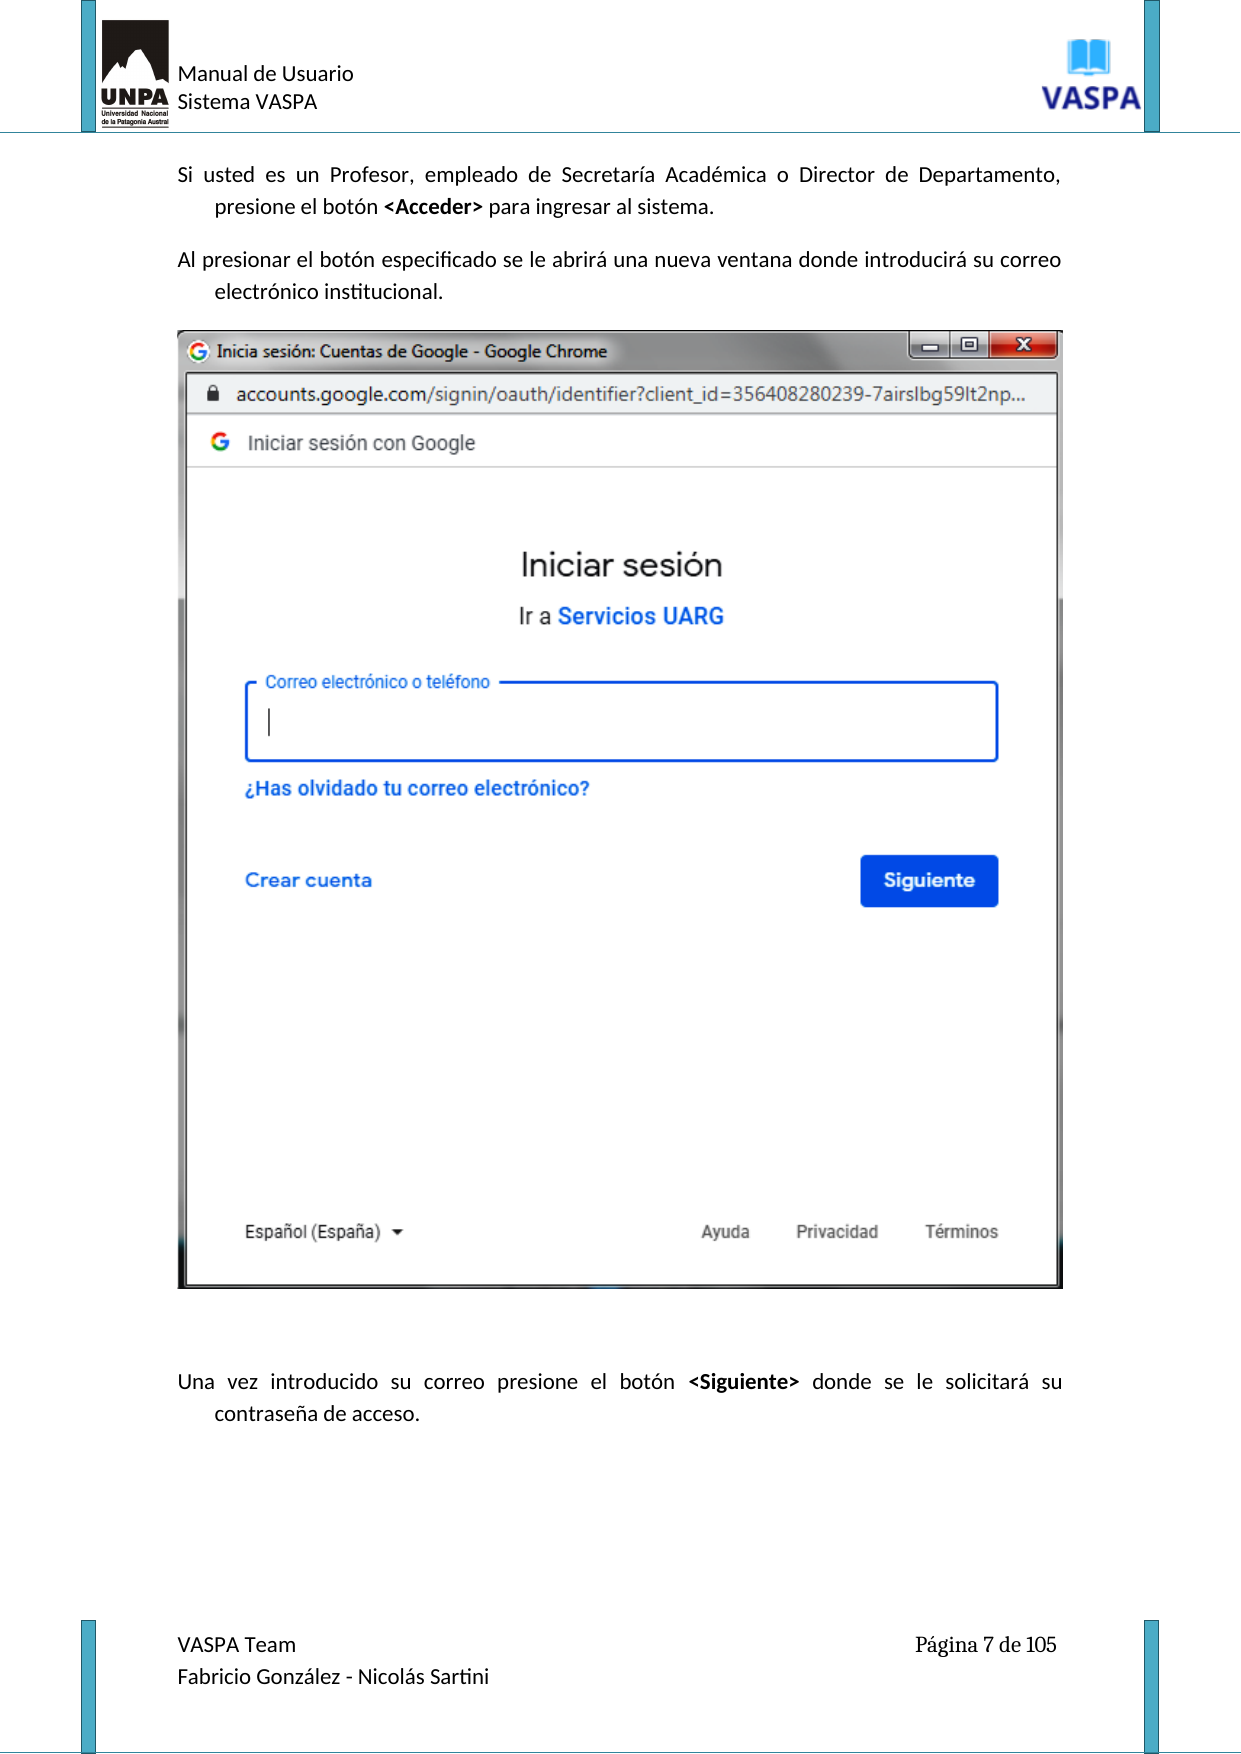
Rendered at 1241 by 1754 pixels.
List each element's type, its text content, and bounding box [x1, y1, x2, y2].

picture [100, 18, 170, 129]
text Al presionar el botón especificado se le abrirá una nueva ventana donde introducirá su correo electrónico institucional. [177, 245, 1063, 305]
picture [177, 330, 1063, 1289]
picture [1036, 19, 1146, 129]
text Si usted es un Profesor, empleado de Secretaría Académica o Director de Departamento, presione el botón <Acceder> para ingresar al sistema. [177, 160, 1063, 220]
text Una vez introducido su correo presione el botón <Siguiente> donde se le solicitará su contraseña de acceso. [177, 1367, 1063, 1427]
